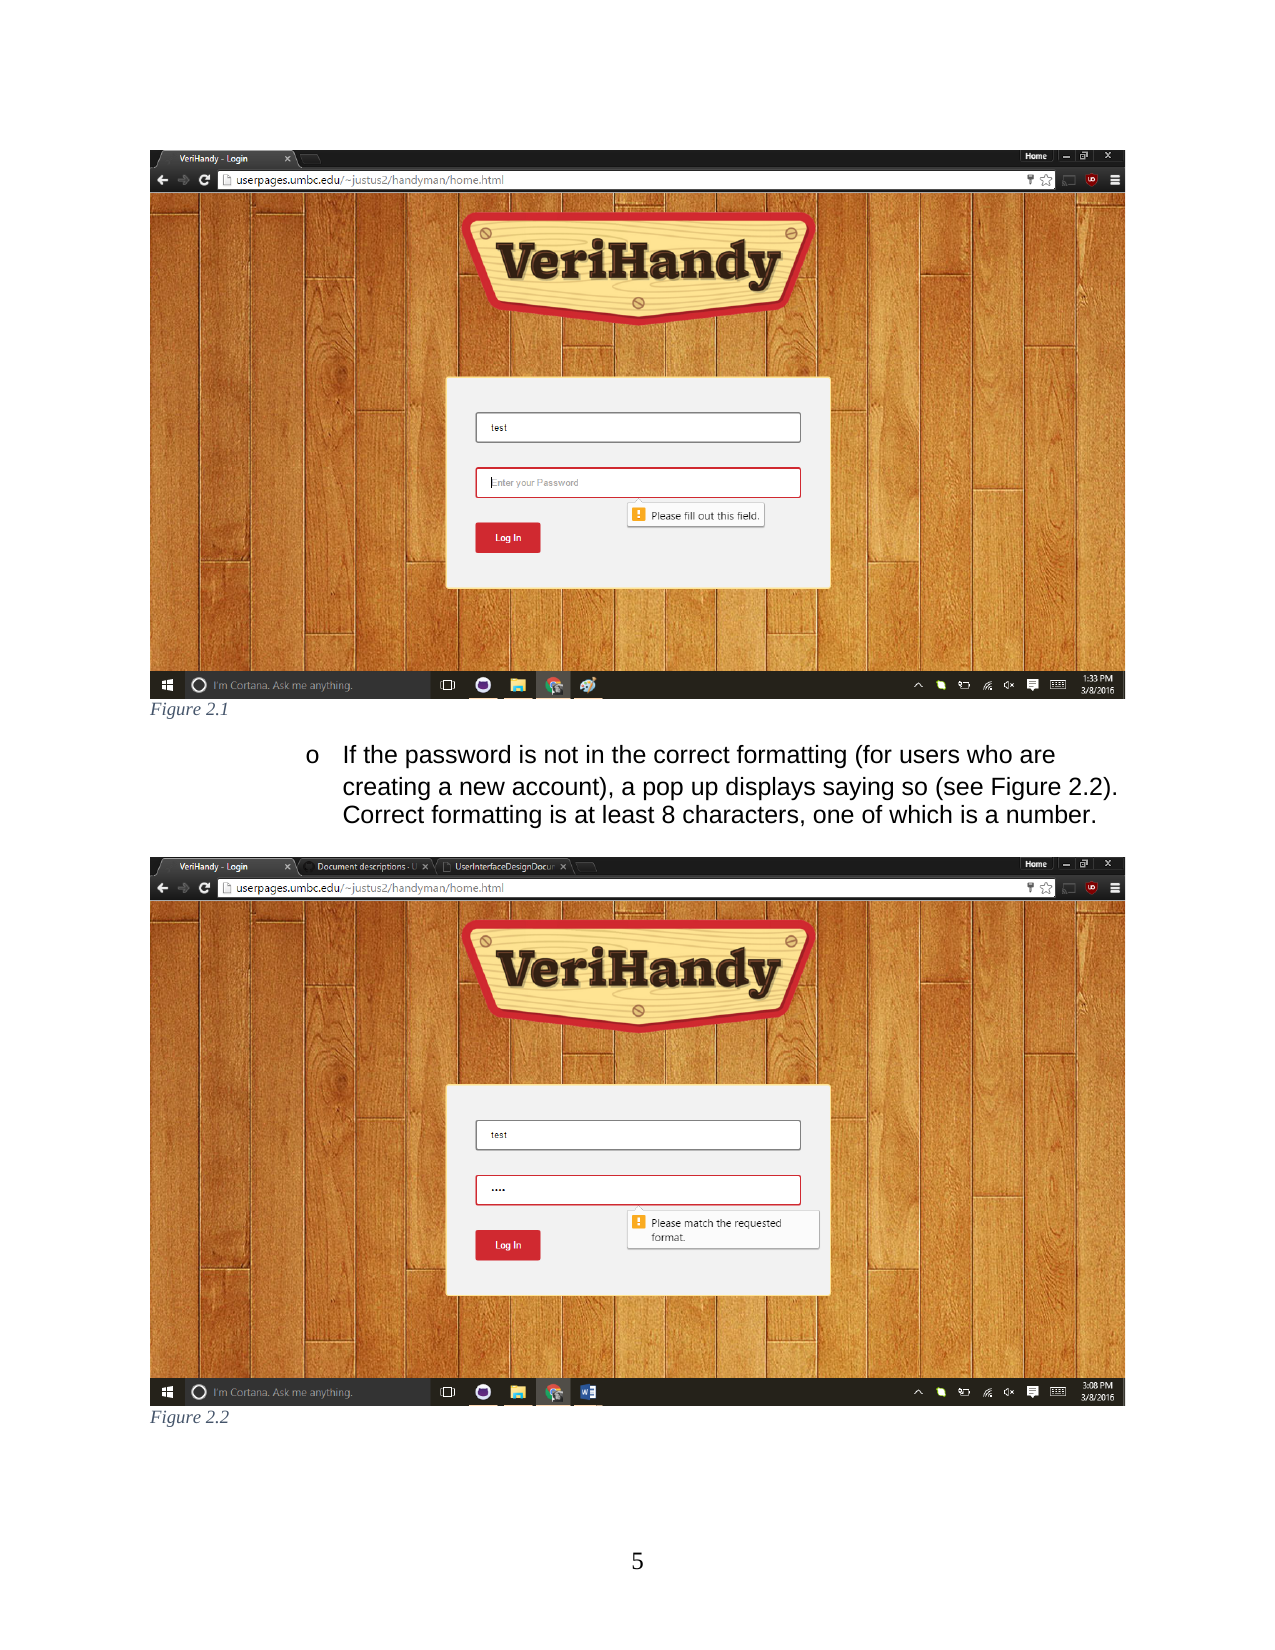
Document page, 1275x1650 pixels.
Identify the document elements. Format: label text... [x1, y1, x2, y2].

list If the password is not in the correct formatting (for users who are creating a new account), a pop up displays saying so (see Figure 2.2). Correct formatting is at least 8 characters, one of which is a number. [305, 741, 1125, 857]
picture [150, 857, 1125, 1406]
picture [150, 150, 1125, 699]
text Figure 2.2 [150, 1406, 1125, 1427]
text Figure 2.1 [150, 699, 1125, 720]
